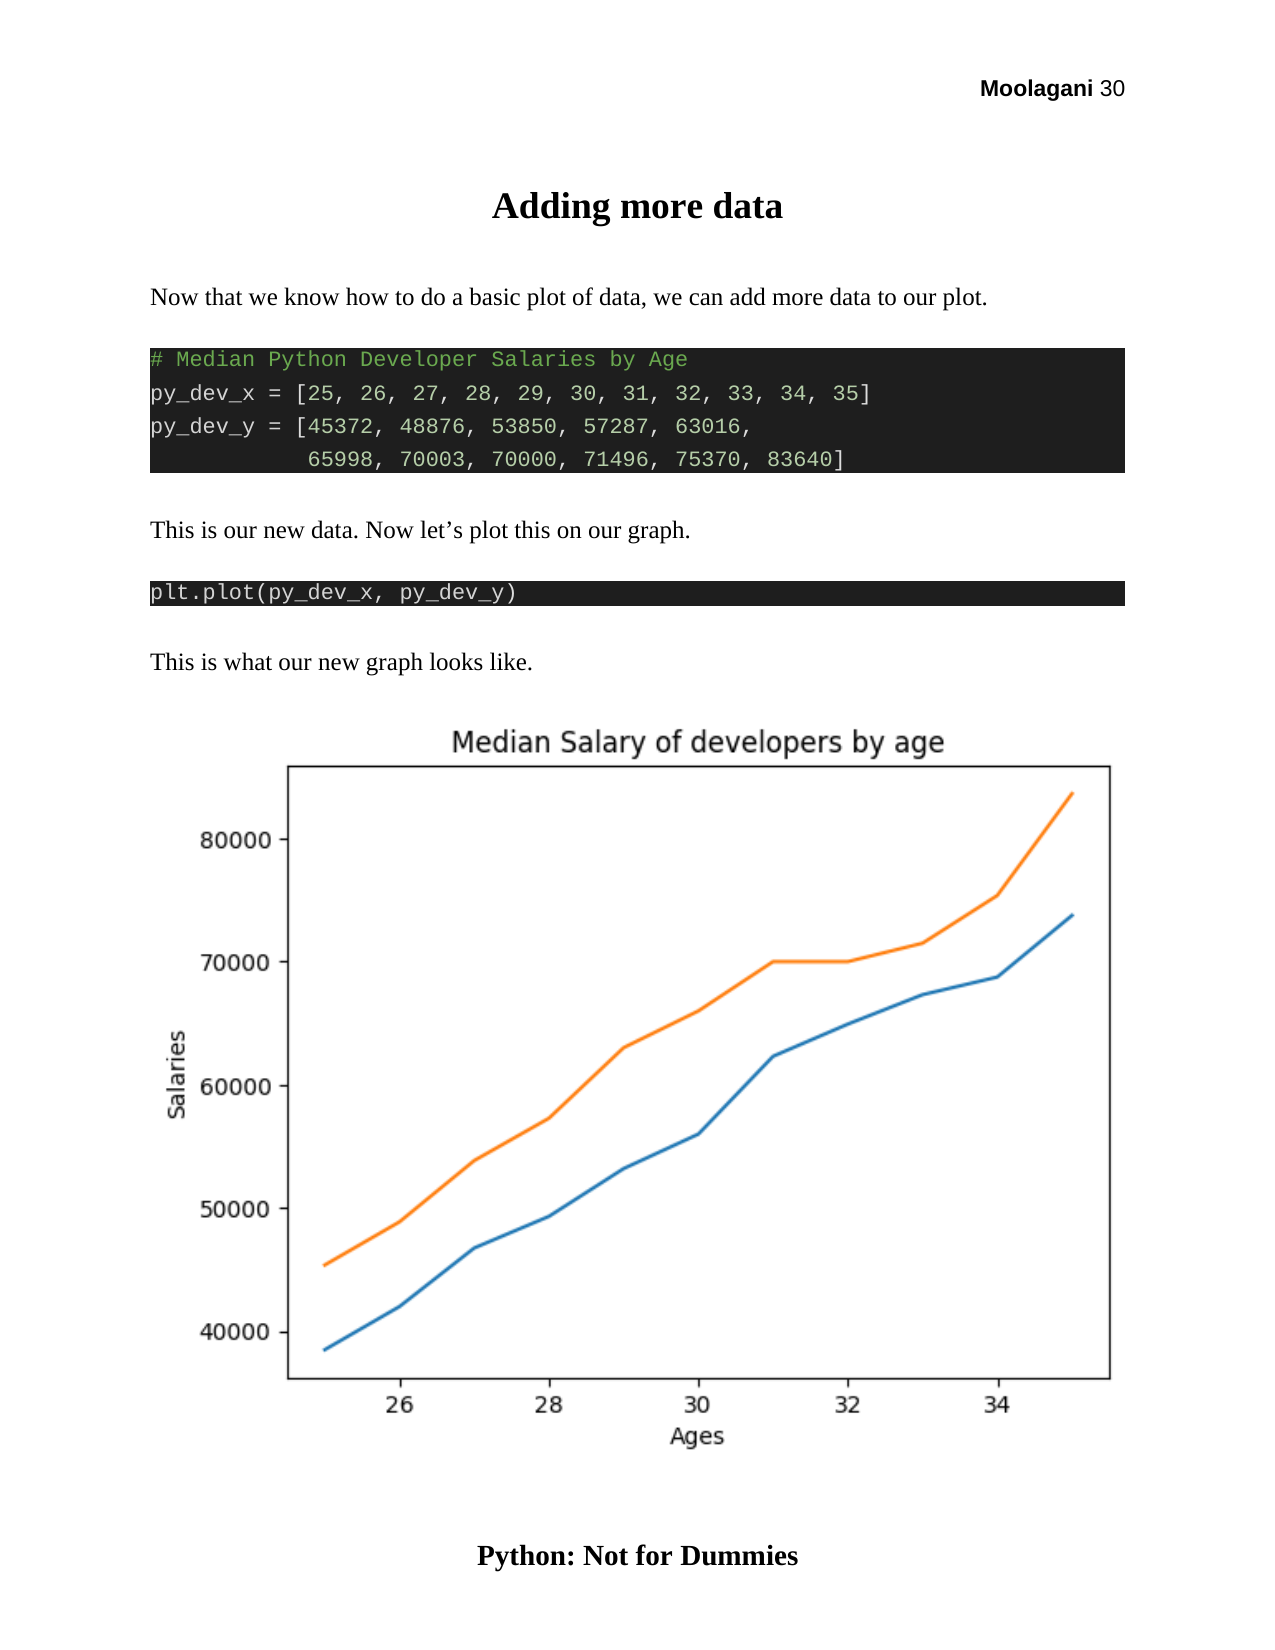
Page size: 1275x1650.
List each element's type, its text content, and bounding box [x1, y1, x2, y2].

text py_dev_y = [45372, 48876, 53850, 57287, 63016, [150, 415, 1125, 440]
picture [150, 713, 1125, 1466]
text Now that we know how to do a basic plot of data, we can add more data to our plot. [150, 282, 1125, 311]
text plt.plot(py_dev_x, py_dev_y) [150, 581, 1125, 606]
text This is what our new graph looks like. [150, 647, 1125, 676]
text 65998, 70003, 70000, 71496, 75370, 83640] [150, 448, 1125, 473]
text # Median Python Developer Salaries by Age [150, 348, 1125, 373]
text This is our new data. Now let’s plot this on our graph. [150, 515, 1125, 544]
text py_dev_x = [25, 26, 27, 28, 29, 30, 31, 32, 33, 34, 35] [150, 382, 1125, 406]
text Adding more data [150, 183, 1125, 226]
